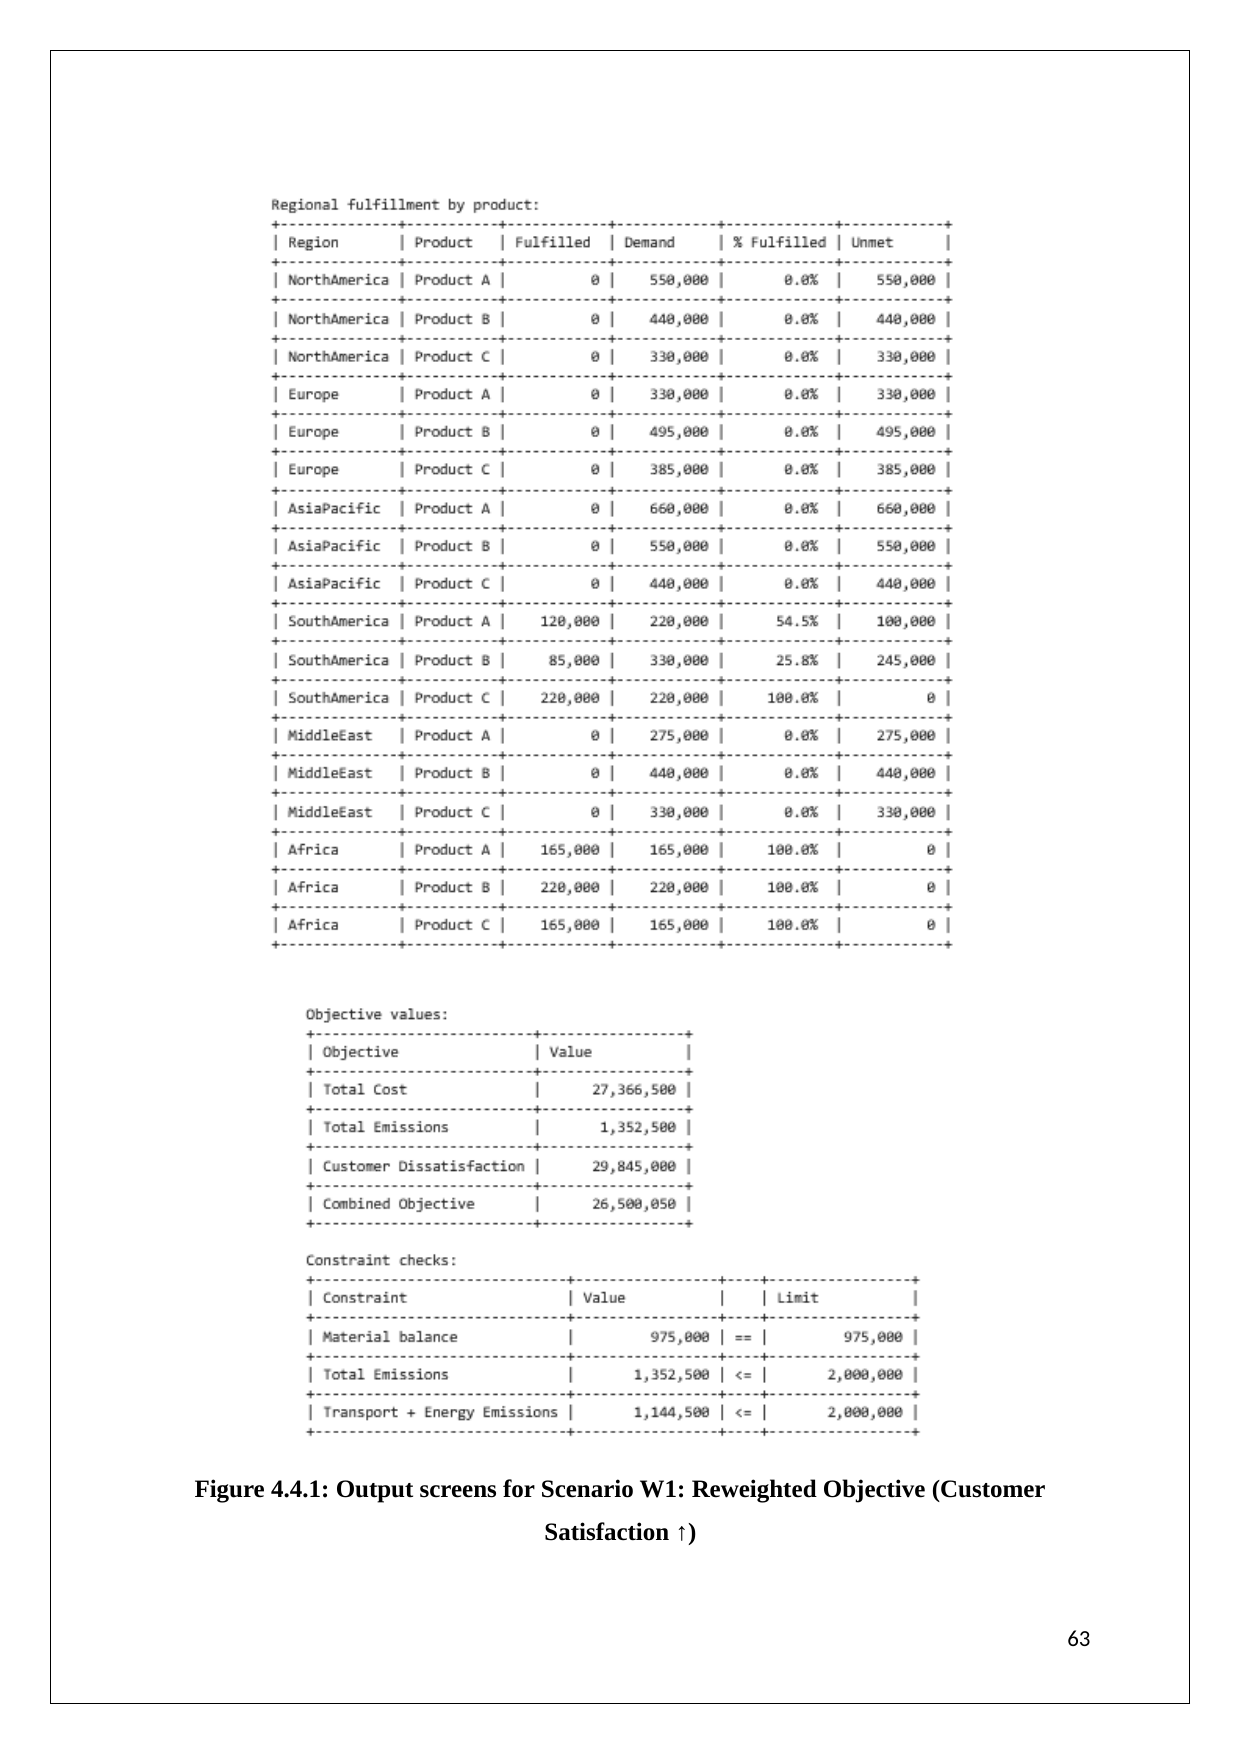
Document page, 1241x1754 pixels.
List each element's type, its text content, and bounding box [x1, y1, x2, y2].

picture [290, 993, 950, 1444]
text Figure 4.4.1: Output screens for Scenario W1: Reweighted Objective (Customer Satisfaction ↑) [150, 1474, 1090, 1546]
picture [263, 186, 978, 963]
